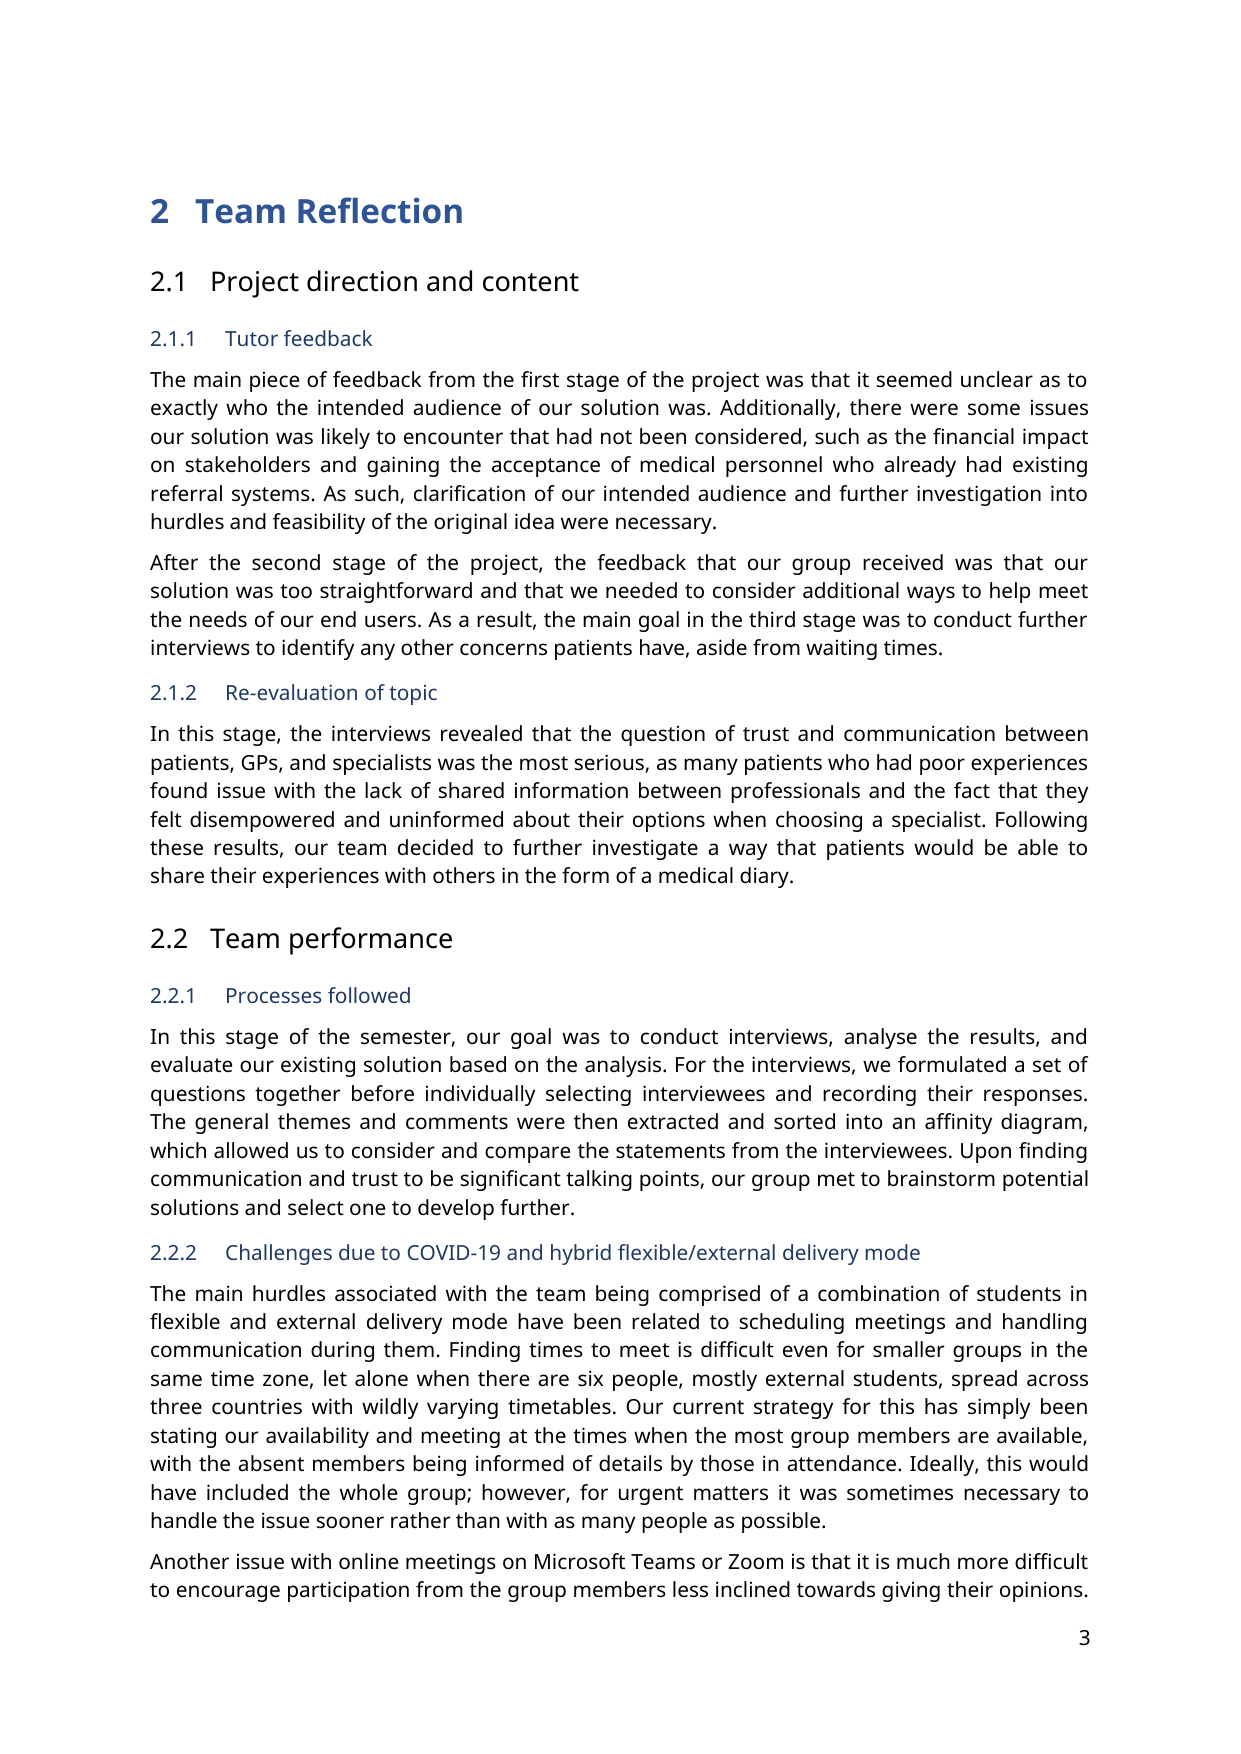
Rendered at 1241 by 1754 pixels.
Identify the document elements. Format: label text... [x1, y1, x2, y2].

subtitle Project direction and content [150, 262, 1090, 299]
subtitle Processes followed [150, 981, 1090, 1009]
subtitle Tutor feedback [150, 324, 1090, 352]
subtitle Re-evaluation of topic [150, 678, 1090, 707]
text In this stage of the semester, our goal was to conduct interviews, analyse the results, and evaluate our existing solution based on the analysis. For the interviews, we formulated a set of questions together before individually selecting interviewees and recording their responses. The general themes and comments were then extracted and sorted into an affinity diagram, which allowed us to consider and compare the statements from the interviewees. Upon finding communication and trust to be significant talking points, our group met to brainstorm potential solutions and select one to develop further. [150, 1022, 1090, 1221]
text The main hurdles associated with the team being comprised of a combination of students in flexible and external delivery mode have been related to scheduling meetings and handling communication during them. Finding times to meet is difficult even for smaller groups in the same time zone, let alone when there are six people, mostly external students, spread across three countries with wildly varying timetables. Our current strategy for this has simply been stating our availability and meeting at the times when the most group members are available, with the absent members being informed of details by those in attendance. Ideally, this would have included the whole group; however, for urgent matters it was sometimes necessary to handle the issue sooner rather than with as many people as possible. [150, 1279, 1090, 1534]
subtitle Team performance [150, 919, 1090, 956]
text In this stage, the interviews revealed that the question of trust and communication between patients, GPs, and specialists was the most serious, as many patients who had poor experiences found issue with the lack of shared information between professionals and the fact that they felt disempowered and uninformed about their options when choosing a specialist. Following these results, our team decided to further investigate a way that patients would be able to share their experiences with others in the form of a medical diary. [150, 719, 1090, 890]
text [150, 1547, 1090, 1604]
text The main piece of feedback from the first stage of the project was that it seemed unclear as to exactly who the intended audience of our solution was. Additionally, there were some issues our solution was likely to encounter that had not been considered, such as the financial impact on stakeholders and gaining the acceptance of medical personnel who already had existing referral systems. As such, clarification of our intended audience and further investigation into hurdles and feasibility of the original idea were necessary. [150, 365, 1090, 536]
subtitle Team Reflection [150, 187, 1090, 233]
subtitle Challenges due to COVID-19 and hybrid flexible/external delivery mode [150, 1238, 1090, 1266]
text After the second stage of the project, the feedback that our group received was that our solution was too straightforward and that we needed to consider additional ways to help meet the needs of our end users. As a result, the main goal in the third stage was to conduct further interviews to identify any other concerns patients have, aside from waiting times. [150, 548, 1090, 662]
